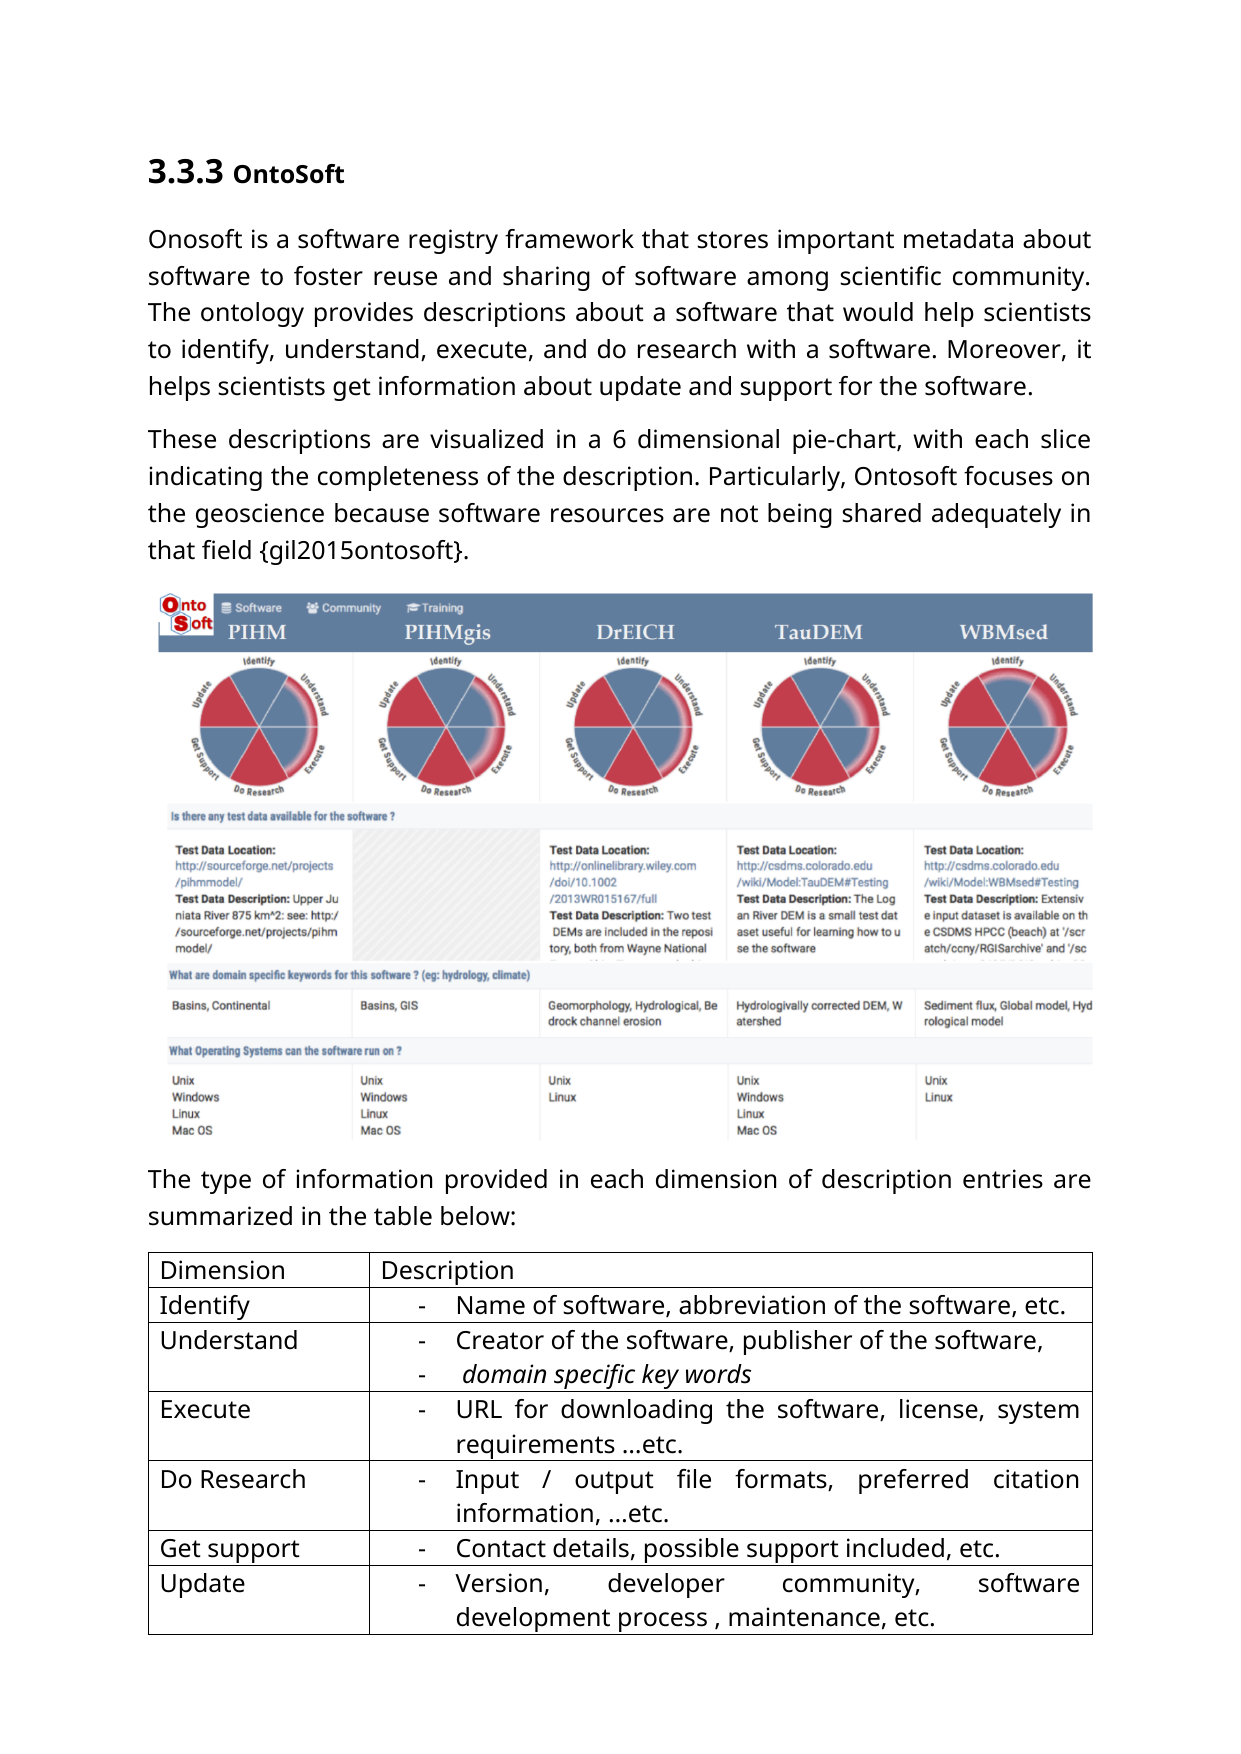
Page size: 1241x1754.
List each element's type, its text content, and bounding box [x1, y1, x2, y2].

table_cell Get support [149, 1531, 369, 1564]
table_cell Contact details, possible support included, etc. [370, 1531, 1092, 1564]
table_cell Update [149, 1566, 369, 1634]
text The type of information provided in each dimension of description entries are summarized in the table below: [148, 1162, 1093, 1232]
table_cell Input / output file formats, preferred citation information, …etc. [370, 1461, 1092, 1529]
table_cell Name of software, abbreviation of the software, etc. [370, 1288, 1092, 1322]
table_cell Creator of the software, publisher of the software, domain specific key words [370, 1323, 1092, 1391]
table_cell URL for downloading the software, license, system requirements …etc. [370, 1392, 1092, 1460]
table_cell Execute [149, 1392, 369, 1460]
table_cell Understand [149, 1323, 369, 1391]
subtitle OntoSoft [148, 148, 1093, 193]
table_cell Do Research [149, 1461, 369, 1529]
picture [147, 585, 1093, 1143]
table_cell Identify [149, 1288, 369, 1322]
text These descriptions are visualized in a 6 dimensional pie-chart, with each slice indicating the completeness of the description. Particularly, Ontosoft focuses on the geoscience because software resources are not being shared adequately in that field {gil2015ontosoft}. [148, 422, 1093, 566]
table_header Description [370, 1253, 1092, 1287]
text Onosoft is a software registry framework that stores important metadata about software to foster reuse and sharing of software among scientific community. The ontology provides descriptions about a software that would help scientists to identify, understand, execute, and do research with a software. Moreover, it helps scientists get information about update and support for the software. [148, 222, 1093, 403]
table_cell Version, developer community, software development process , maintenance, etc. [370, 1566, 1092, 1634]
table_header Dimension [149, 1253, 369, 1287]
